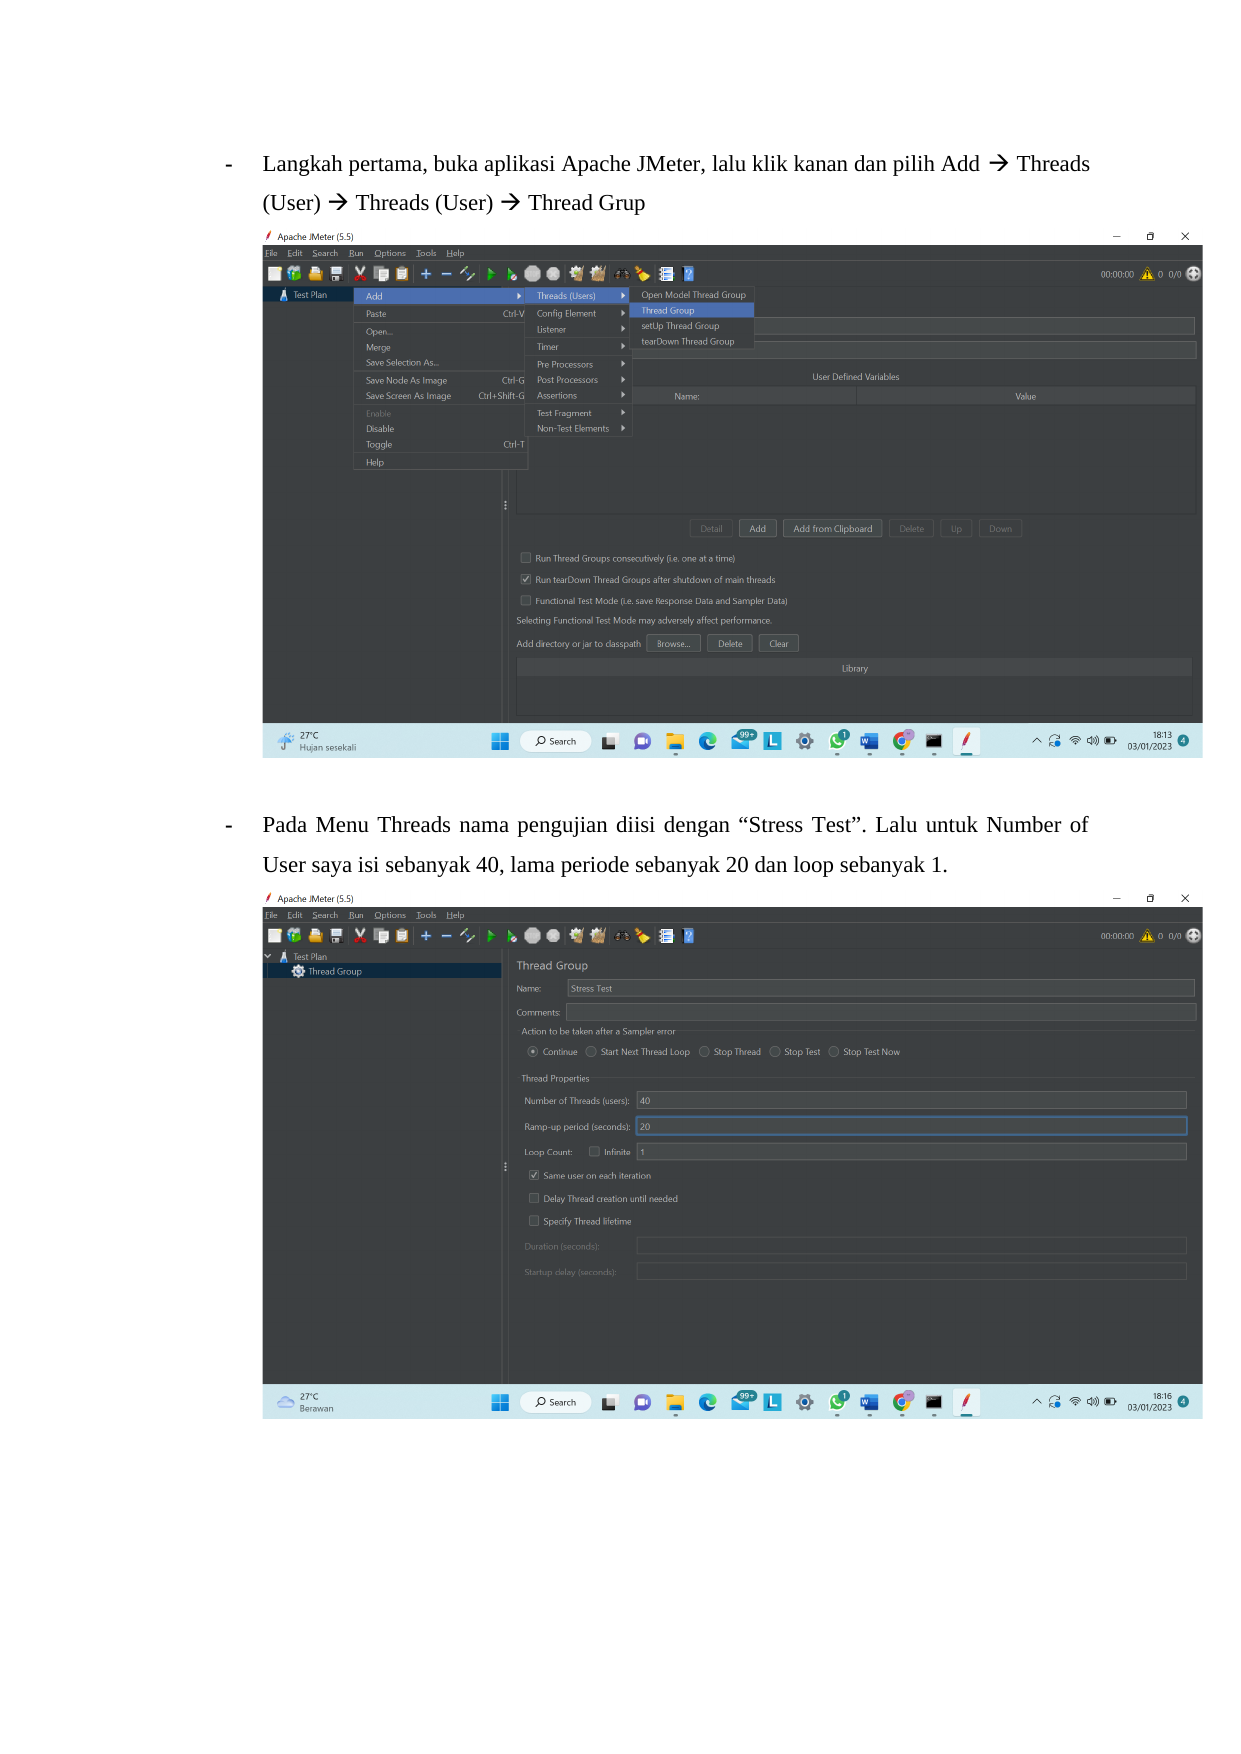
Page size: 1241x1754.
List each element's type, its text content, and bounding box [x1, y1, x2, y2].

picture [262, 890, 1203, 1419]
picture [262, 228, 1203, 758]
list Langkah pertama, buka aplikasi Apache JMeter, lalu klik kanan dan pilih Add Threads (User) Threads (User) Thread Grup [225, 150, 1090, 216]
list Pada Menu Threads nama pengujian diisi dengan “Stress Test”. Lalu untuk Number of User saya isi sebanyak 40, lama periode sebanyak 20 dan loop sebanyak 1. [225, 811, 1090, 877]
